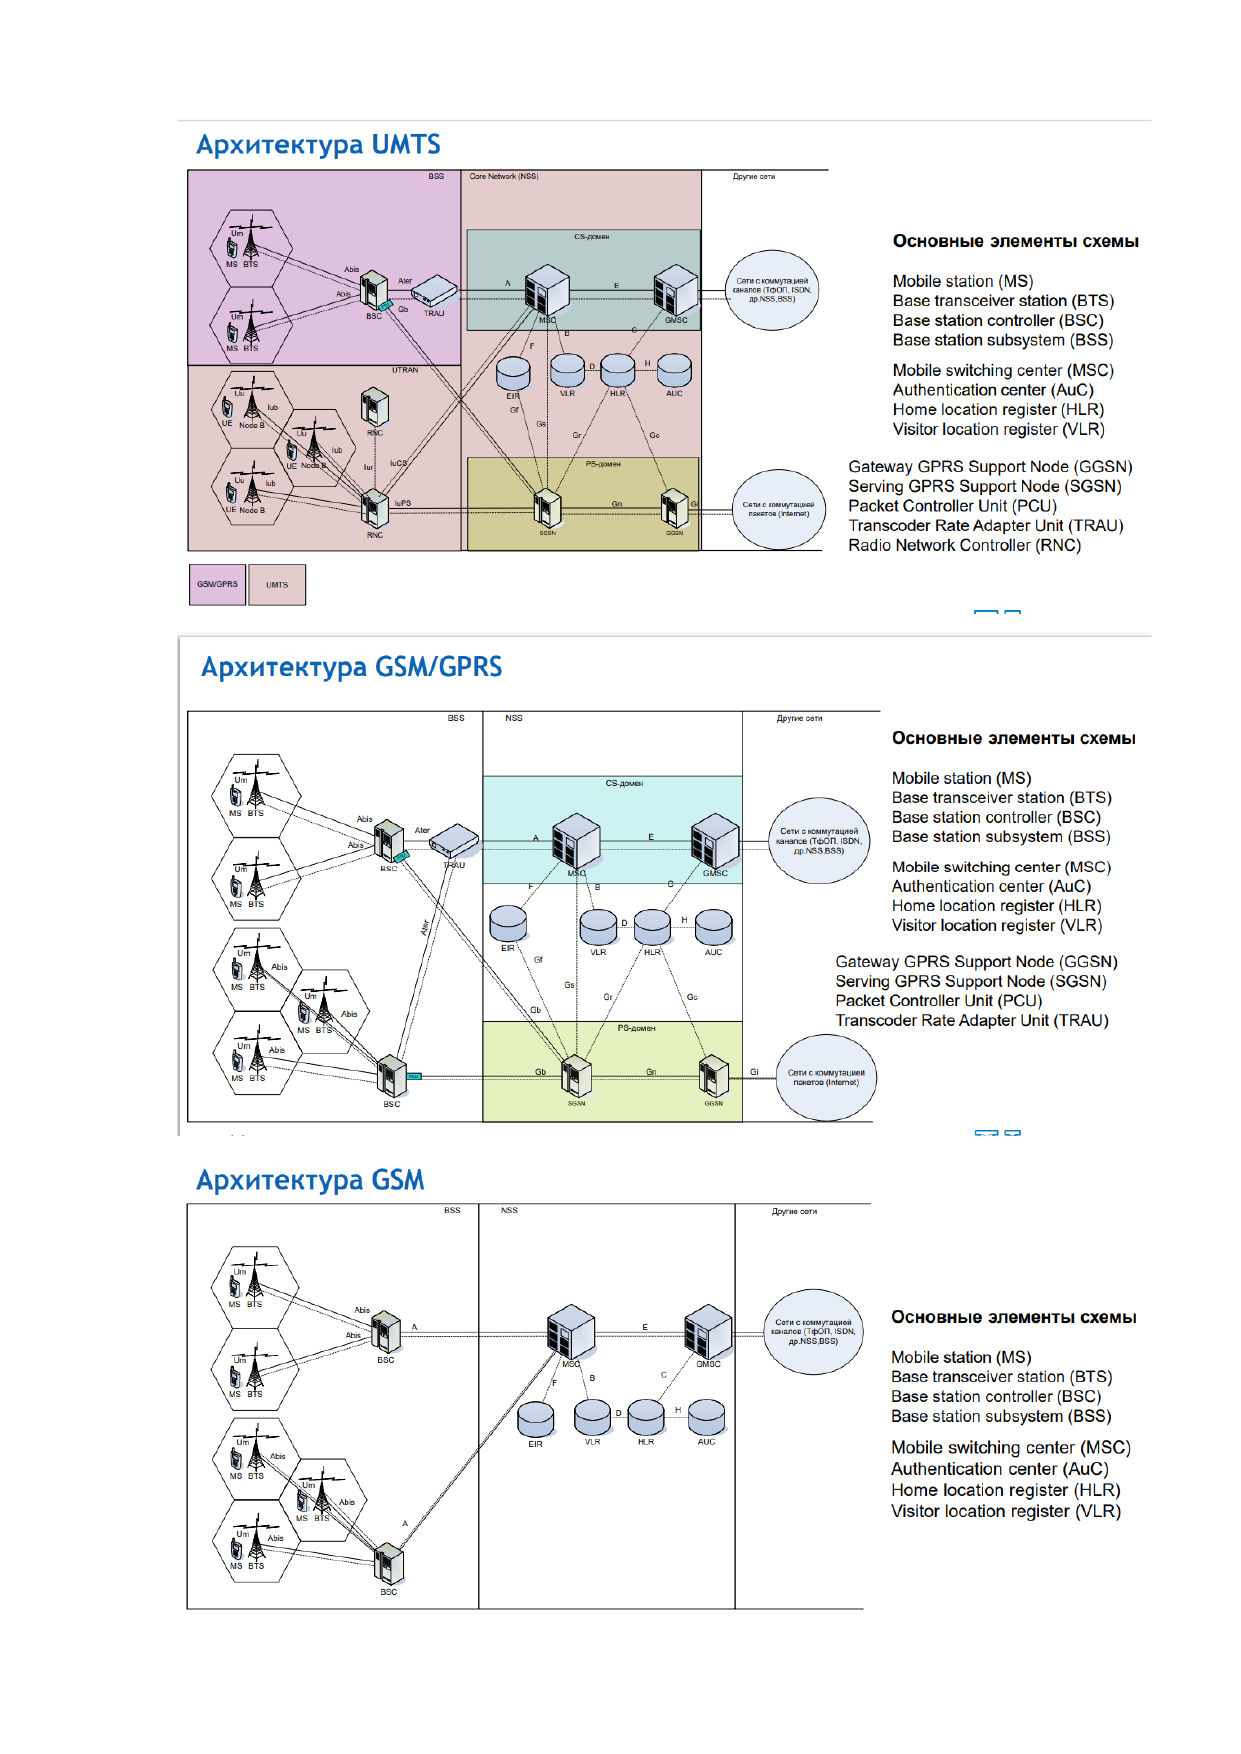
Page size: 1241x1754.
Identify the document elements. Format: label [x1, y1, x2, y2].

picture [177, 118, 1152, 614]
picture [177, 1154, 1152, 1632]
picture [177, 632, 1152, 1136]
